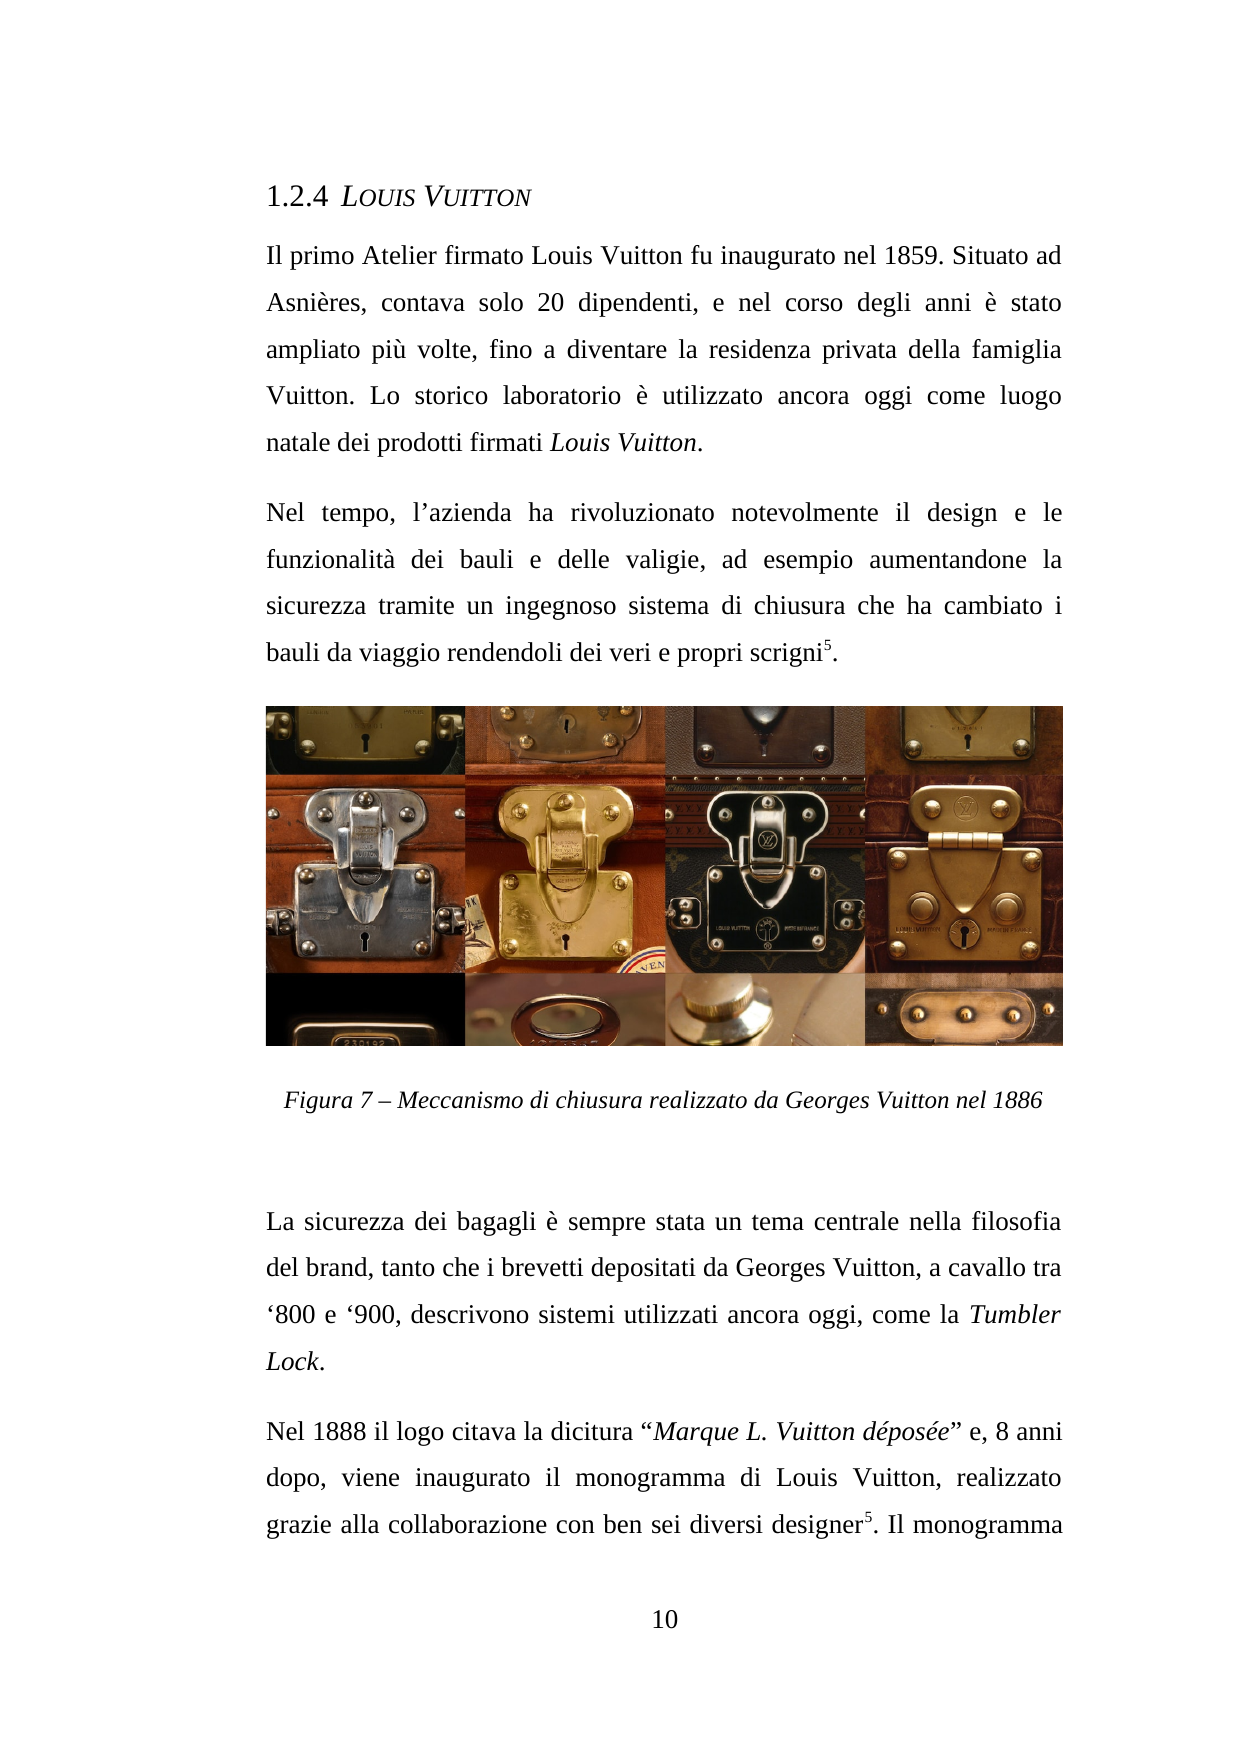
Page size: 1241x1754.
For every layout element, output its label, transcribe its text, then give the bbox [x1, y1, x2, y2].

text Il primo Atelier firmato Louis Vuitton fu inaugurato nel 1859. Situato ad Asnières, contava solo 20 dipendenti, e nel corso degli anni è stato ampliato più volte, fino a diventare la residenza privata della famiglia Vuitton. Lo storico laboratorio è utilizzato ancora oggi come luogo natale dei prodotti firmati Louis Vuitton. [266, 239, 1063, 457]
text Figura 7 – Meccanismo di chiusura realizzato da Georges Vuitton nel 1886 [266, 1085, 1063, 1114]
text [266, 1415, 1063, 1539]
subtitle Louis Vuitton [266, 177, 1063, 213]
picture [265, 706, 1063, 1046]
text Nel tempo, l’azienda ha rivoluzionato notevolmente il design e le funzionalità dei bauli e delle valigie, ad esempio aumentandone la sicurezza tramite un ingegnoso sistema di chiusura che ha cambiato i bauli da viaggio rendendoli dei veri e propri scrigni5. [266, 496, 1063, 667]
text La sicurezza dei bagagli è sempre stata un tema centrale nella filosofia del brand, tanto che i brevetti depositati da Georges Vuitton, a cavallo tra ‘800 e ‘900, descrivono sistemi utilizzati ancora oggi, come la Tumbler Lock. [266, 1205, 1063, 1376]
